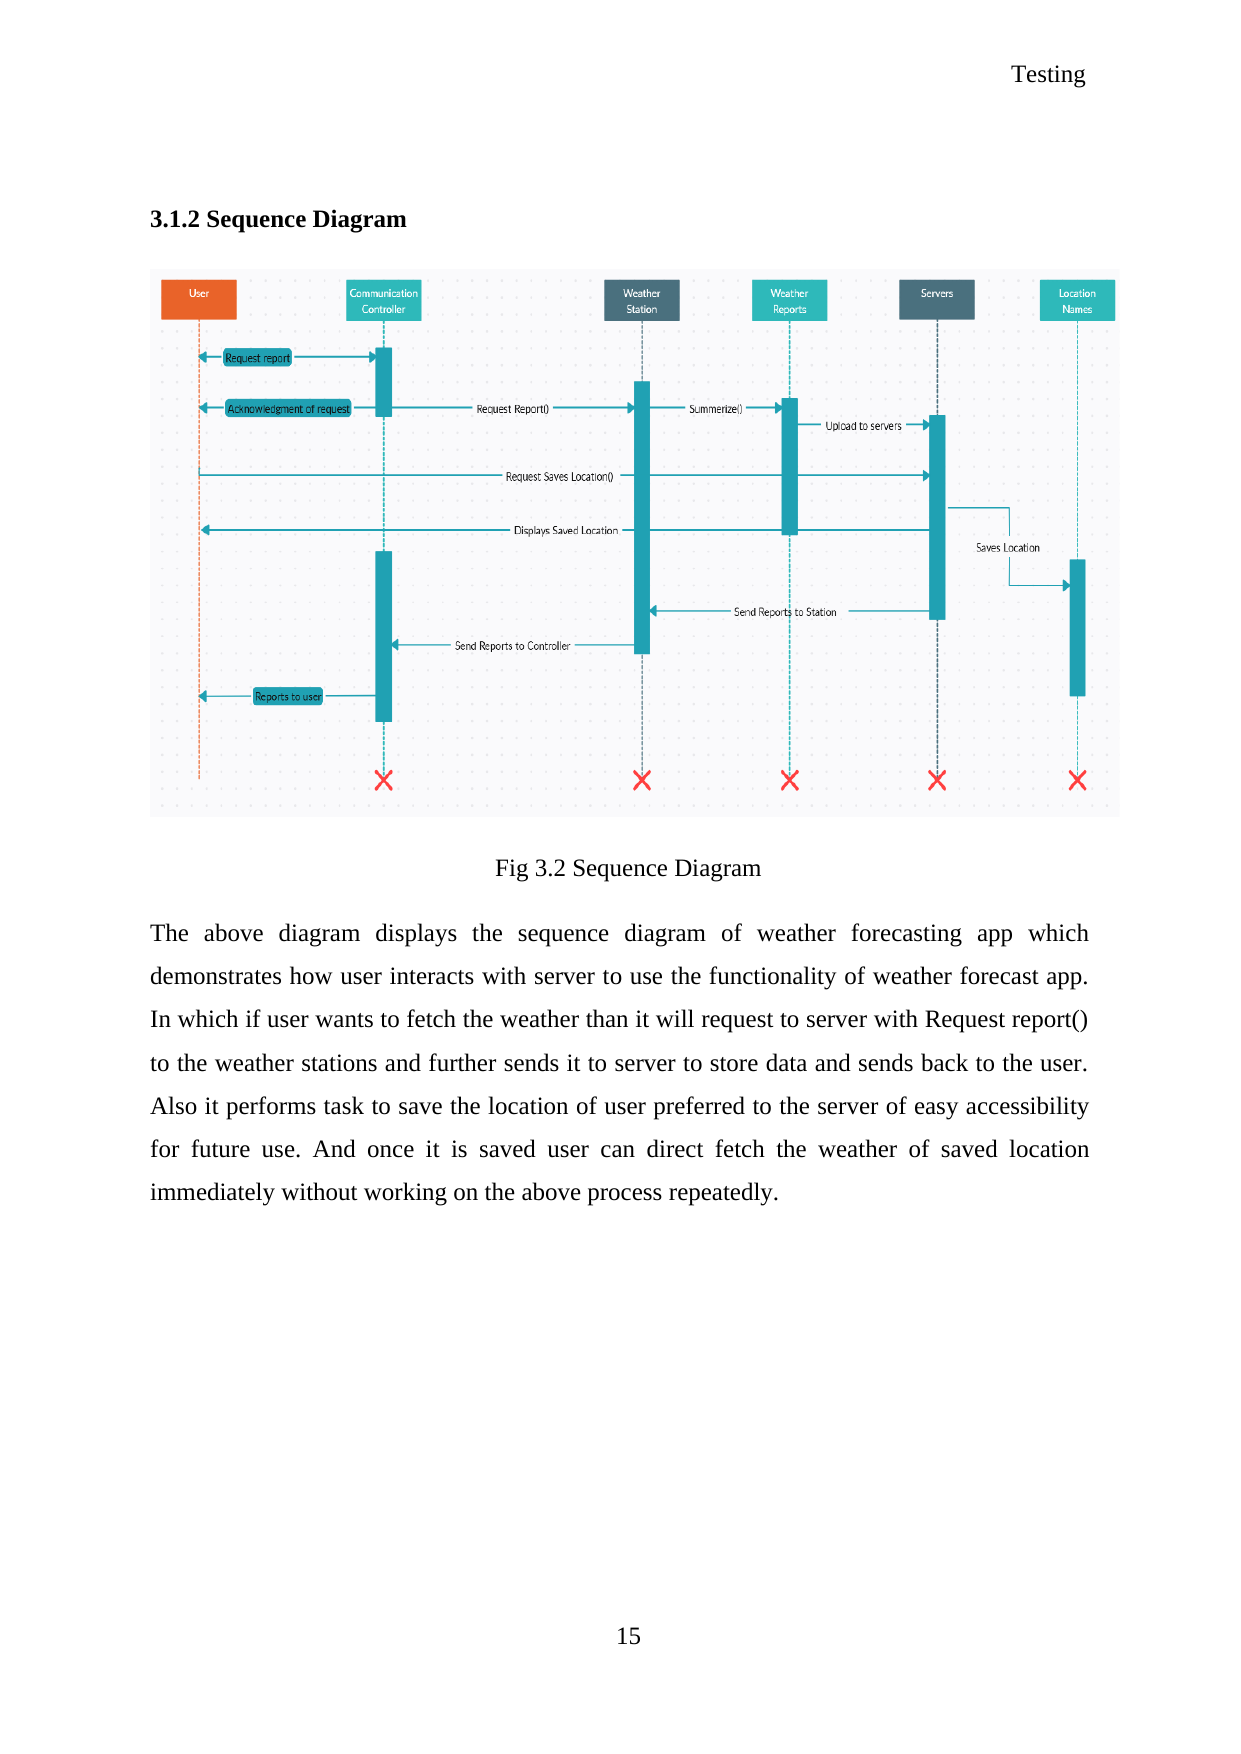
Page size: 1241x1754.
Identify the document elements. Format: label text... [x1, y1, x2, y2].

picture [150, 269, 1120, 817]
list The above diagram displays the sequence diagram of weather forecasting app which demonstrates how user interacts with server to use the functionality of weather forecast app. In which if user wants to fetch the weather than it will request to server with Request report() to the weather stations and further sends it to server to store data and sends back to the user. Also it performs task to save the location of user preferred to the server of easy accessibility for future use. And once it is saved user can direct fetch the weather of saved location immediately without working on the above process repeatedly. [150, 918, 1091, 1206]
text Fig 3.2 Sequence Diagram [166, 853, 1091, 882]
text 3.1.2 Sequence Diagram [150, 204, 1091, 233]
